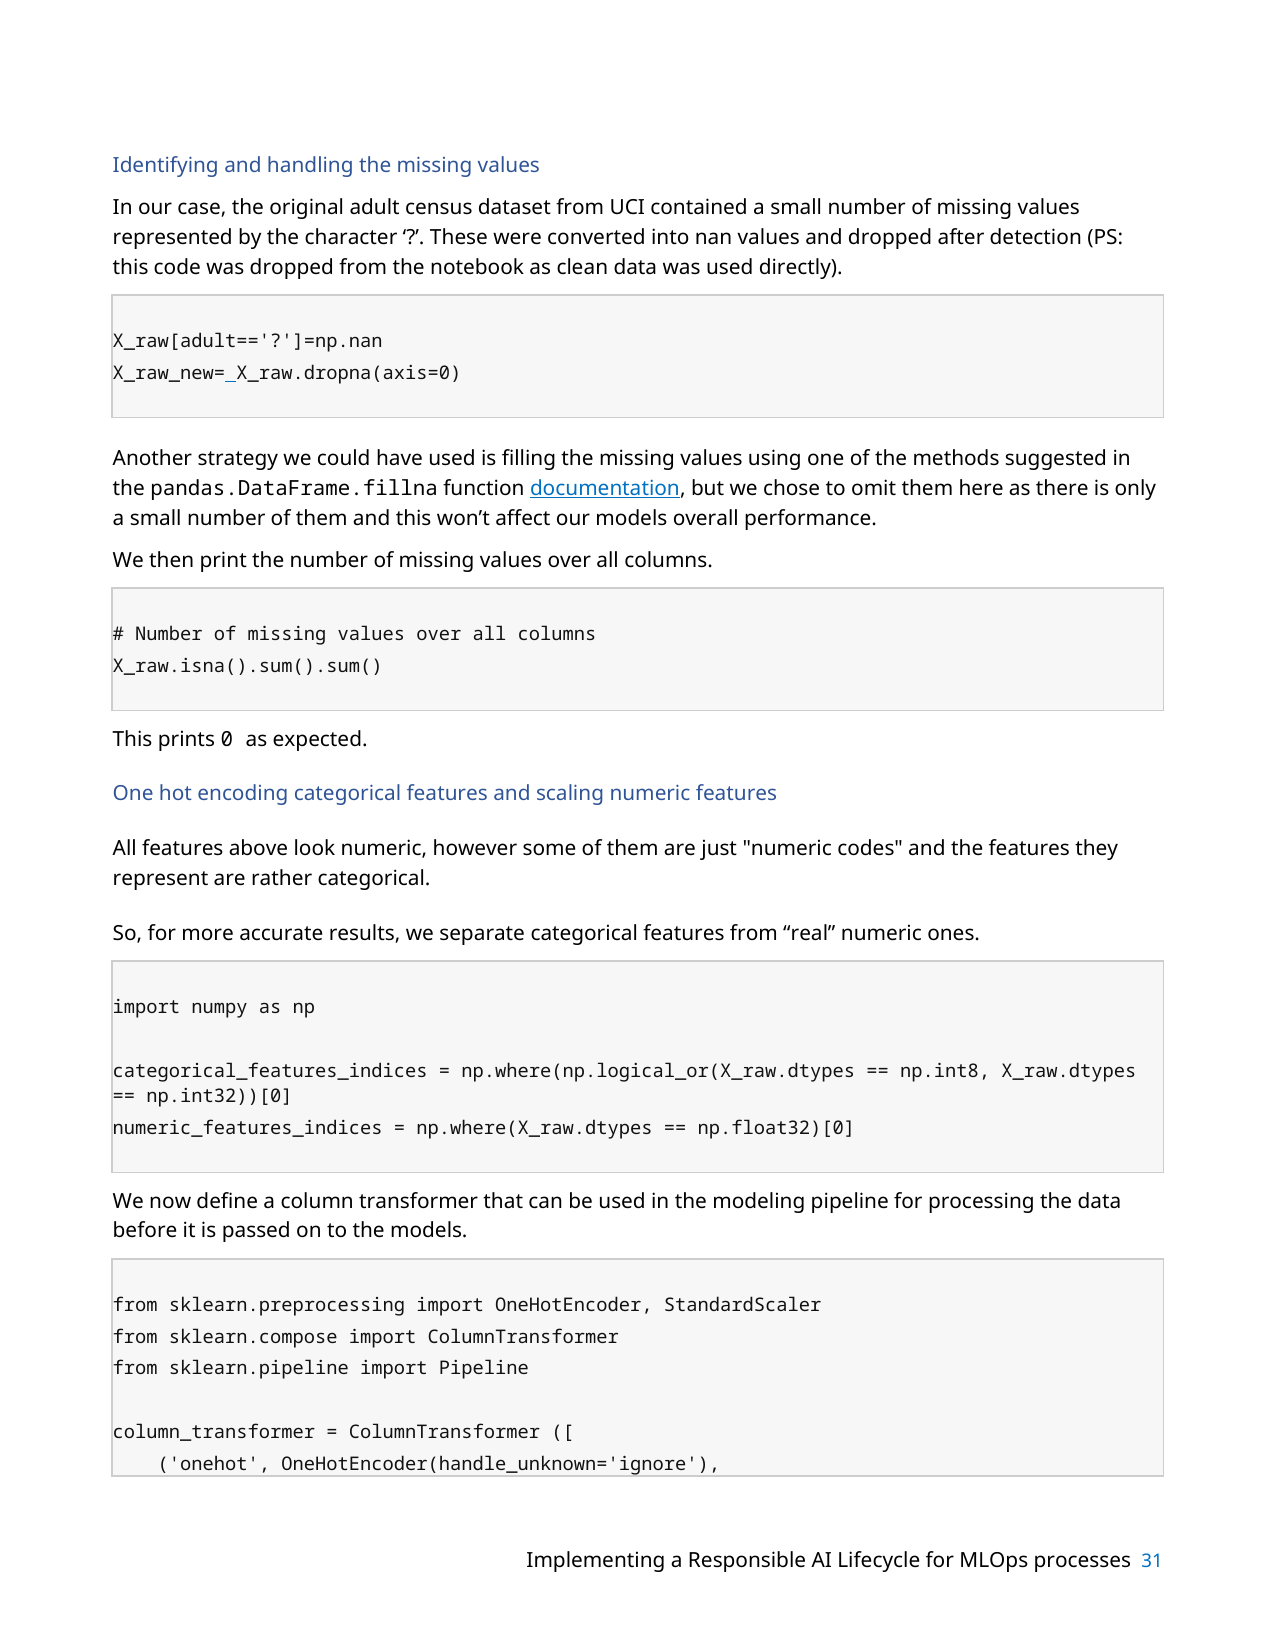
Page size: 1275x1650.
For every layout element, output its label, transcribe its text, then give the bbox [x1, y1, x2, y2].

subtitle All features above look numeric, however some of them are just "numeric codes" and the features they represent are rather categorical. [112, 833, 1162, 892]
text # Number of missing values over all columns [113, 619, 1163, 646]
text import numpy as np [113, 992, 1163, 1019]
text numeric_features_indices = np.where(X_raw.dtypes == np.float32)[0] [113, 1113, 1163, 1140]
text ('onehot', OneHotEncoder(handle_unknown='ignore'), [113, 1448, 1163, 1475]
text from sklearn.preprocessing import OneHotEncoder, StandardScaler [113, 1289, 1163, 1317]
subtitle One hot encoding categorical features and scaling numeric features [112, 778, 1162, 807]
subtitle So, for more accurate results, we separate categorical features from “real” numeric ones. [112, 918, 1162, 946]
text from sklearn.compose import ColumnTransformer [113, 1321, 1163, 1348]
text X_raw.isna().sum().sum() [113, 651, 1163, 678]
text categorical_features_indices = np.where(np.logical_or(X_raw.dtypes == np.int8, X_raw.dtypes == np.int32))[0] [113, 1056, 1163, 1108]
text We now define a column transformer that can be used in the modeling pipeline for processing the data before it is passed on to the models. [112, 1186, 1162, 1244]
text from sklearn.pipeline import Pipeline [113, 1353, 1163, 1380]
subtitle Identifying and handling the missing values [112, 150, 1162, 178]
text This prints 0 as expected. [112, 724, 1162, 752]
text In our case, the original adult census dataset from UCI contained a small number of missing values represented by the character ‘?’. These were converted into nan values and dropped after detection (PS: this code was dropped from the notebook as clean data was used directly). [112, 192, 1162, 280]
text X_raw[adult=='?']=np.nan [113, 326, 1163, 353]
text X_raw_new= X_raw.dropna(axis=0) [113, 358, 1163, 385]
text We then print the number of missing values over all columns. [112, 545, 1162, 573]
text Another strategy we could have used is filling the missing values using one of the methods suggested in the pandas.DataFrame.fillna function documentation, but we chose to omit them here as there is only a small number of them and this won’t affect our models overall performance. [112, 443, 1162, 531]
text column_transformer = ColumnTransformer ([ [113, 1417, 1163, 1444]
